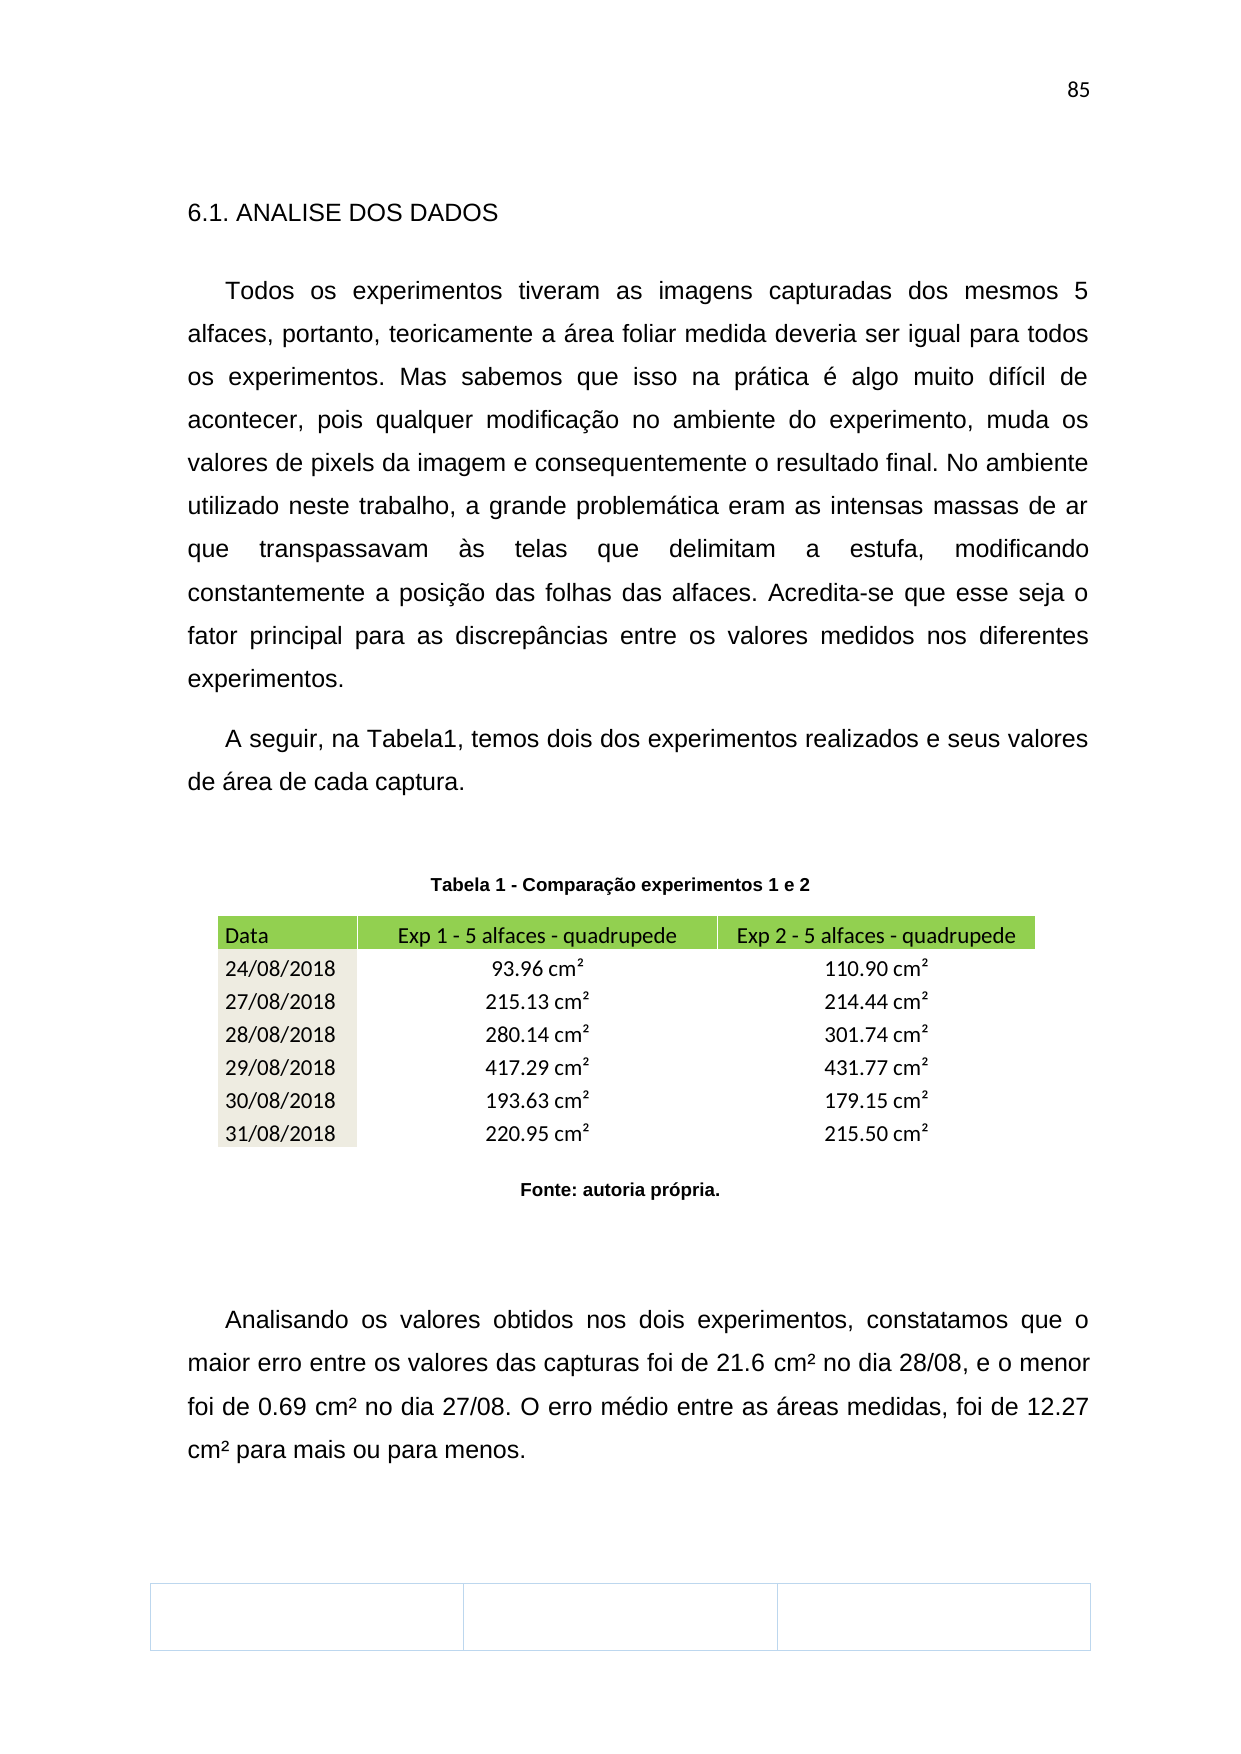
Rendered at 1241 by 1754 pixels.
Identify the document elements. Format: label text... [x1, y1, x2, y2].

table_cell 301.74 cm² [718, 1015, 1035, 1048]
table_cell 28/08/2018 [218, 1015, 357, 1048]
text 6.1. ANALISE DOS DADOS [187, 198, 1090, 226]
table_cell 93.96 cm² [358, 949, 717, 982]
table_cell 280.14 cm² [358, 1015, 717, 1048]
text Analisando os valores obtidos nos dois experimentos, constatamos que o maior erro entre os valores das capturas foi de 21.6 cm² no dia 28/08, e o menor foi de 0.69 cm² no dia 27/08. O erro médio entre as áreas medidas, foi de 12.27 cm² para mais ou para menos. [187, 1305, 1090, 1463]
text Tabela 1 - Comparação experimentos 1 e 2 [150, 873, 1090, 895]
text Fonte: autoria própria. [150, 1179, 1090, 1201]
table_header Data [218, 916, 357, 949]
table_header Exp 2 - 5 alfaces - quadrupede [718, 916, 1035, 949]
table_cell 24/08/2018 [218, 949, 357, 982]
text Todos os experimentos tiveram as imagens capturadas dos mesmos 5 alfaces, portanto, teoricamente a área foliar medida deveria ser igual para todos os experimentos. Mas sabemos que isso na prática é algo muito difícil de acontecer, pois qualquer modificação no ambiente do experimento, muda os valores de pixels da imagem e consequentemente o resultado final. No ambiente utilizado neste trabalho, a grande problemática eram as intensas massas de ar que transpassavam às telas que delimitam a estufa, modificando constantemente a posição das folhas das alfaces. Acredita-se que esse seja o fator principal para as discrepâncias entre os valores medidos nos diferentes experimentos. [187, 276, 1090, 692]
table_cell 29/08/2018 [218, 1048, 357, 1081]
table_cell 193.63 cm² [358, 1081, 717, 1114]
table_cell 431.77 cm² [718, 1048, 1035, 1081]
table_cell 30/08/2018 [218, 1081, 357, 1114]
table_cell 220.95 cm² [358, 1114, 717, 1147]
table_cell 417.29 cm² [358, 1048, 717, 1081]
table_header Exp 1 - 5 alfaces - quadrupede [358, 916, 717, 949]
table_cell 215.13 cm² [358, 982, 717, 1015]
table_cell 31/08/2018 [218, 1114, 357, 1147]
table_cell 110.90 cm² [718, 949, 1035, 982]
table_cell 27/08/2018 [218, 982, 357, 1015]
table_cell 214.44 cm² [718, 982, 1035, 1015]
text A seguir, na Tabela1, temos dois dos experimentos realizados e seus valores de área de cada captura. [187, 723, 1090, 795]
table_cell 179.15 cm² [718, 1081, 1035, 1114]
table_cell 215.50 cm² [718, 1114, 1035, 1147]
